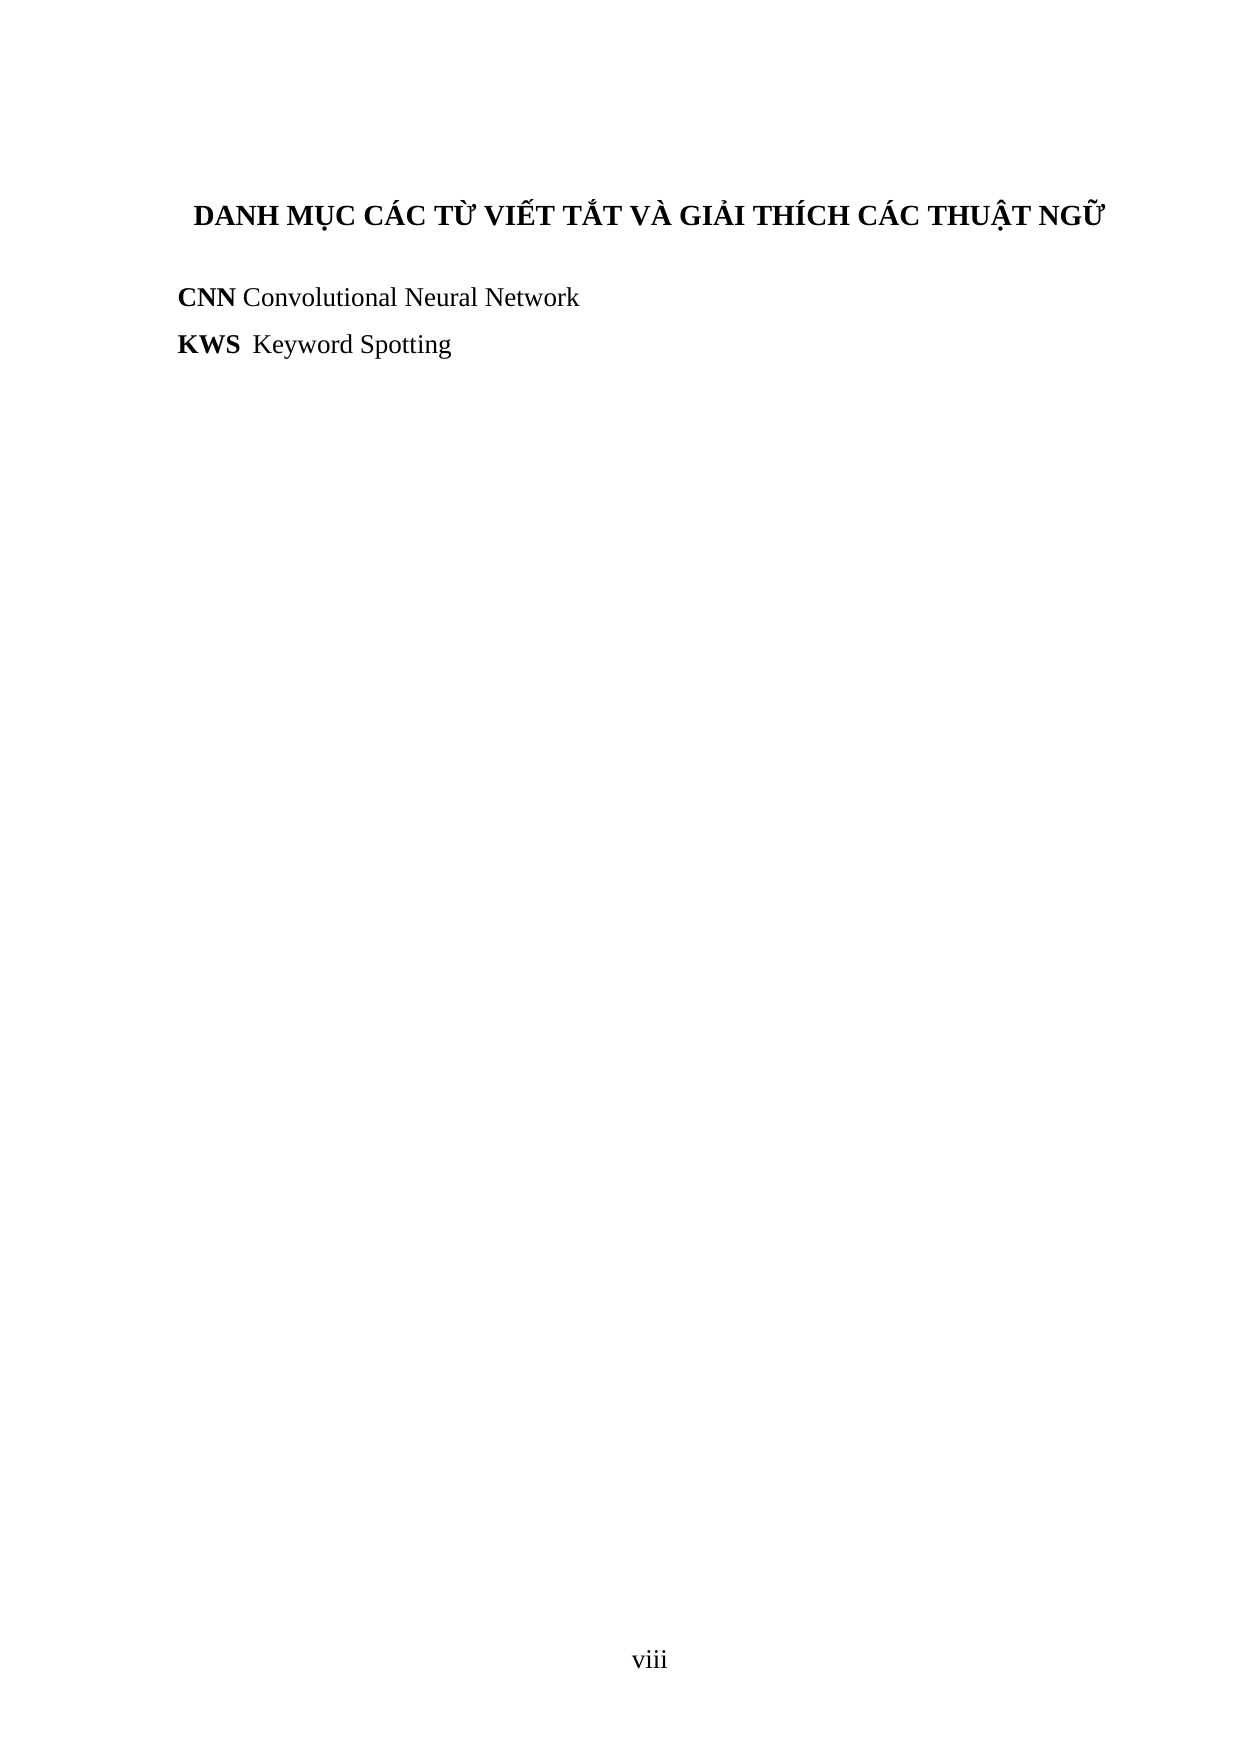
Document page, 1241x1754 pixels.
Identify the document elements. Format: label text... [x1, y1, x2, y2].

text CNN Convolutional Neural Network [177, 281, 1122, 312]
subtitle DANH MỤC CÁC TỪ VIẾT TẮT VÀ GIẢI THÍCH CÁC THUẬT NGỮ [177, 198, 1122, 231]
text KWS Keyword Spotting [177, 328, 1122, 359]
